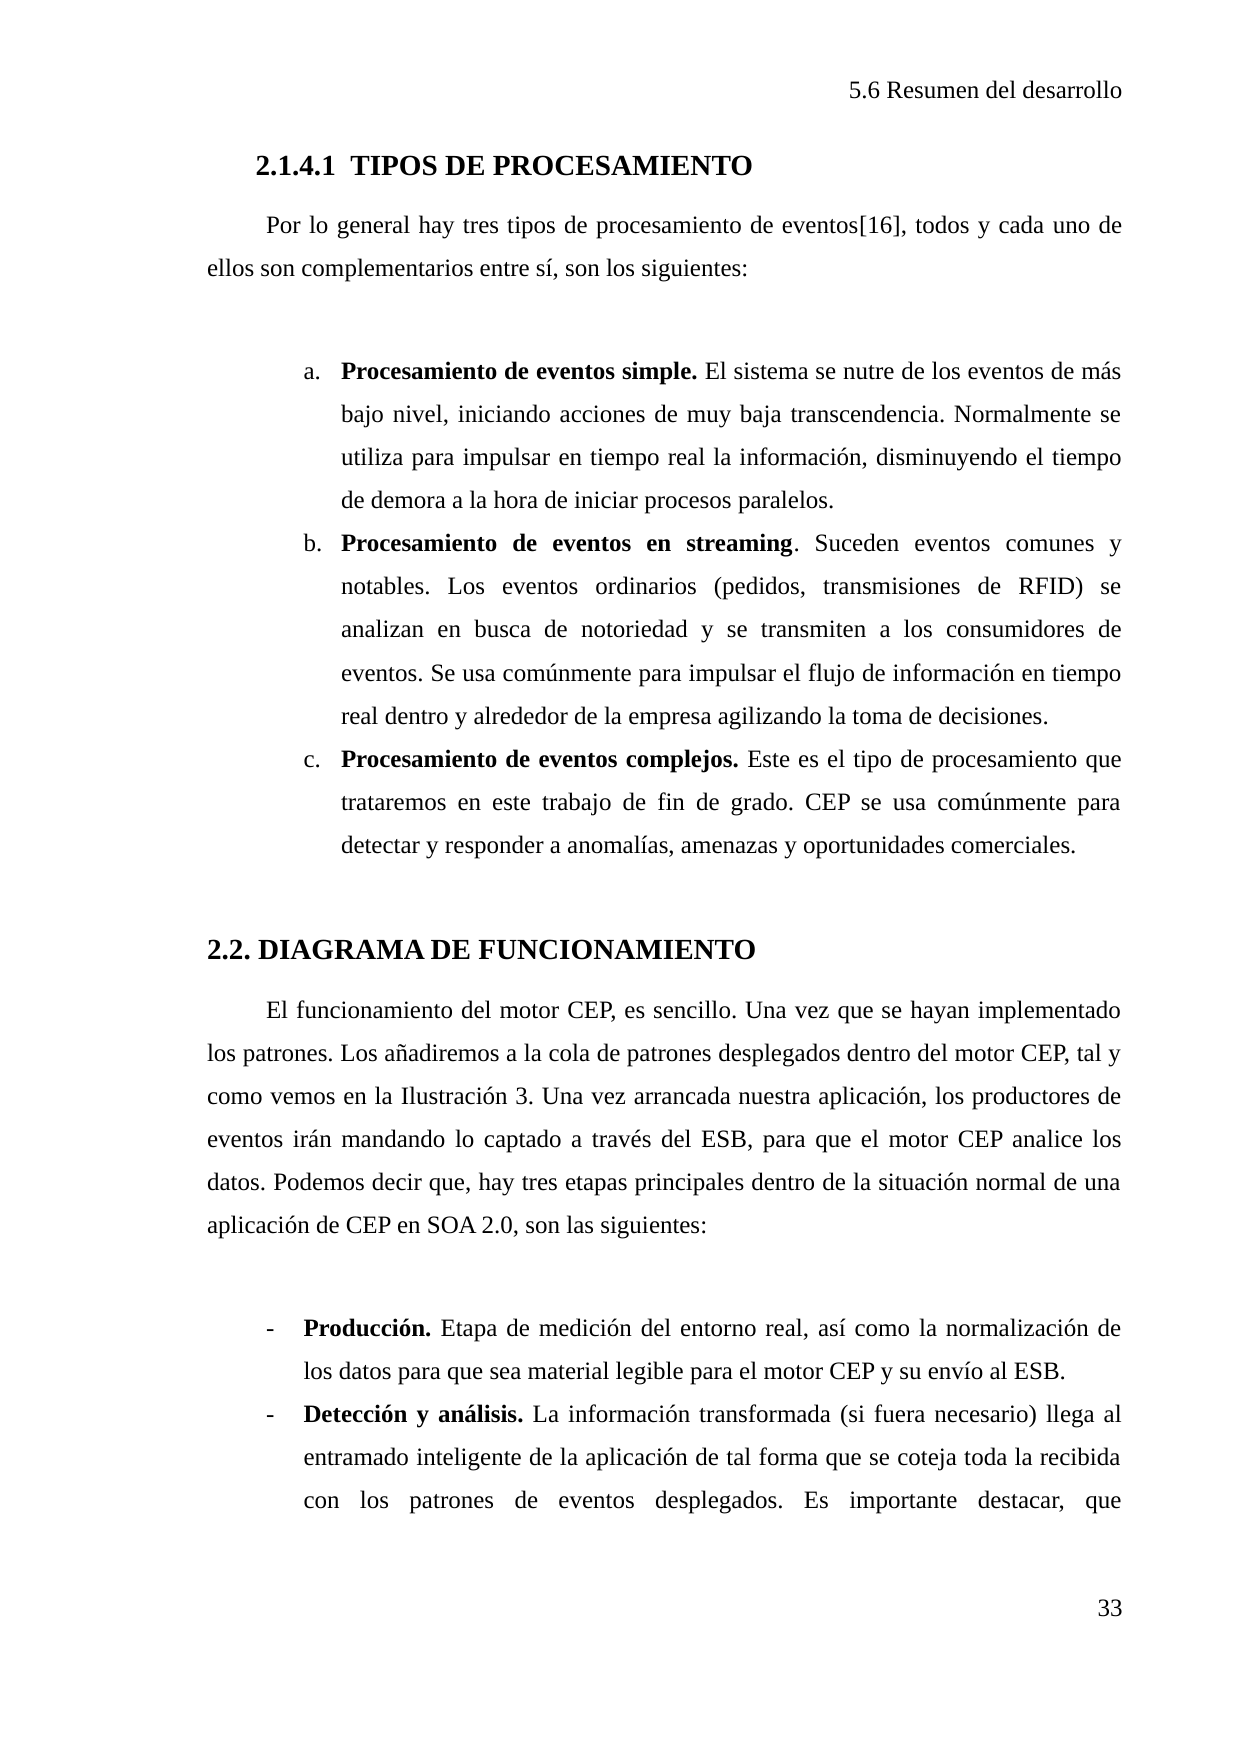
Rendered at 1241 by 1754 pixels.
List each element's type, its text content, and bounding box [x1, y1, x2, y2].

list Producción. Etapa de medición del entorno real, así como la normalización de los datos para que sea material legible para el motor CEP y su envío al ESB. [266, 1313, 1122, 1385]
text El funcionamiento del motor CEP, es sencillo. Una vez que se hayan implementado los patrones. Los añadiremos a la cola de patrones desplegados dentro del motor CEP, tal y como vemos en la Ilustración 3. Una vez arrancada nuestra aplicación, los productores de eventos irán mandando lo captado a través del ESB, para que el motor CEP analice los datos. Podemos decir que, hay tres etapas principales dentro de la situación normal de una aplicación de CEP en SOA 2.0, son las siguientes: [207, 995, 1122, 1239]
list Diagrama de funcionamiento [207, 932, 1122, 966]
text Por lo general hay tres tipos de procesamiento de eventos[16], todos y cada uno de ellos son complementarios entre sí, son los siguientes: [207, 210, 1122, 282]
list Procesamiento de eventos simple. El sistema se nutre de los eventos de más bajo nivel, iniciando acciones de muy baja transcendencia. Normalmente se utiliza para impulsar en tiempo real la información, disminuyendo el tiempo de demora a la hora de iniciar procesos paralelos. [303, 356, 1122, 514]
text Tipos de procesamiento [248, 148, 1122, 181]
list Procesamiento de eventos complejos. Este es el tipo de procesamiento que trataremos en este trabajo de fin de grado. CEP se usa comúnmente para detectar y responder a anomalías, amenazas y oportunidades comerciales. [303, 744, 1122, 859]
list Procesamiento de eventos en streaming. Suceden eventos comunes y notables. Los eventos ordinarios (pedidos, transmisiones de RFID) se analizan en busca de notoriedad y se transmiten a los consumidores de eventos. Se usa comúnmente para impulsar el flujo de información en tiempo real dentro y alrededor de la empresa agilizando la toma de decisiones. [303, 528, 1122, 729]
